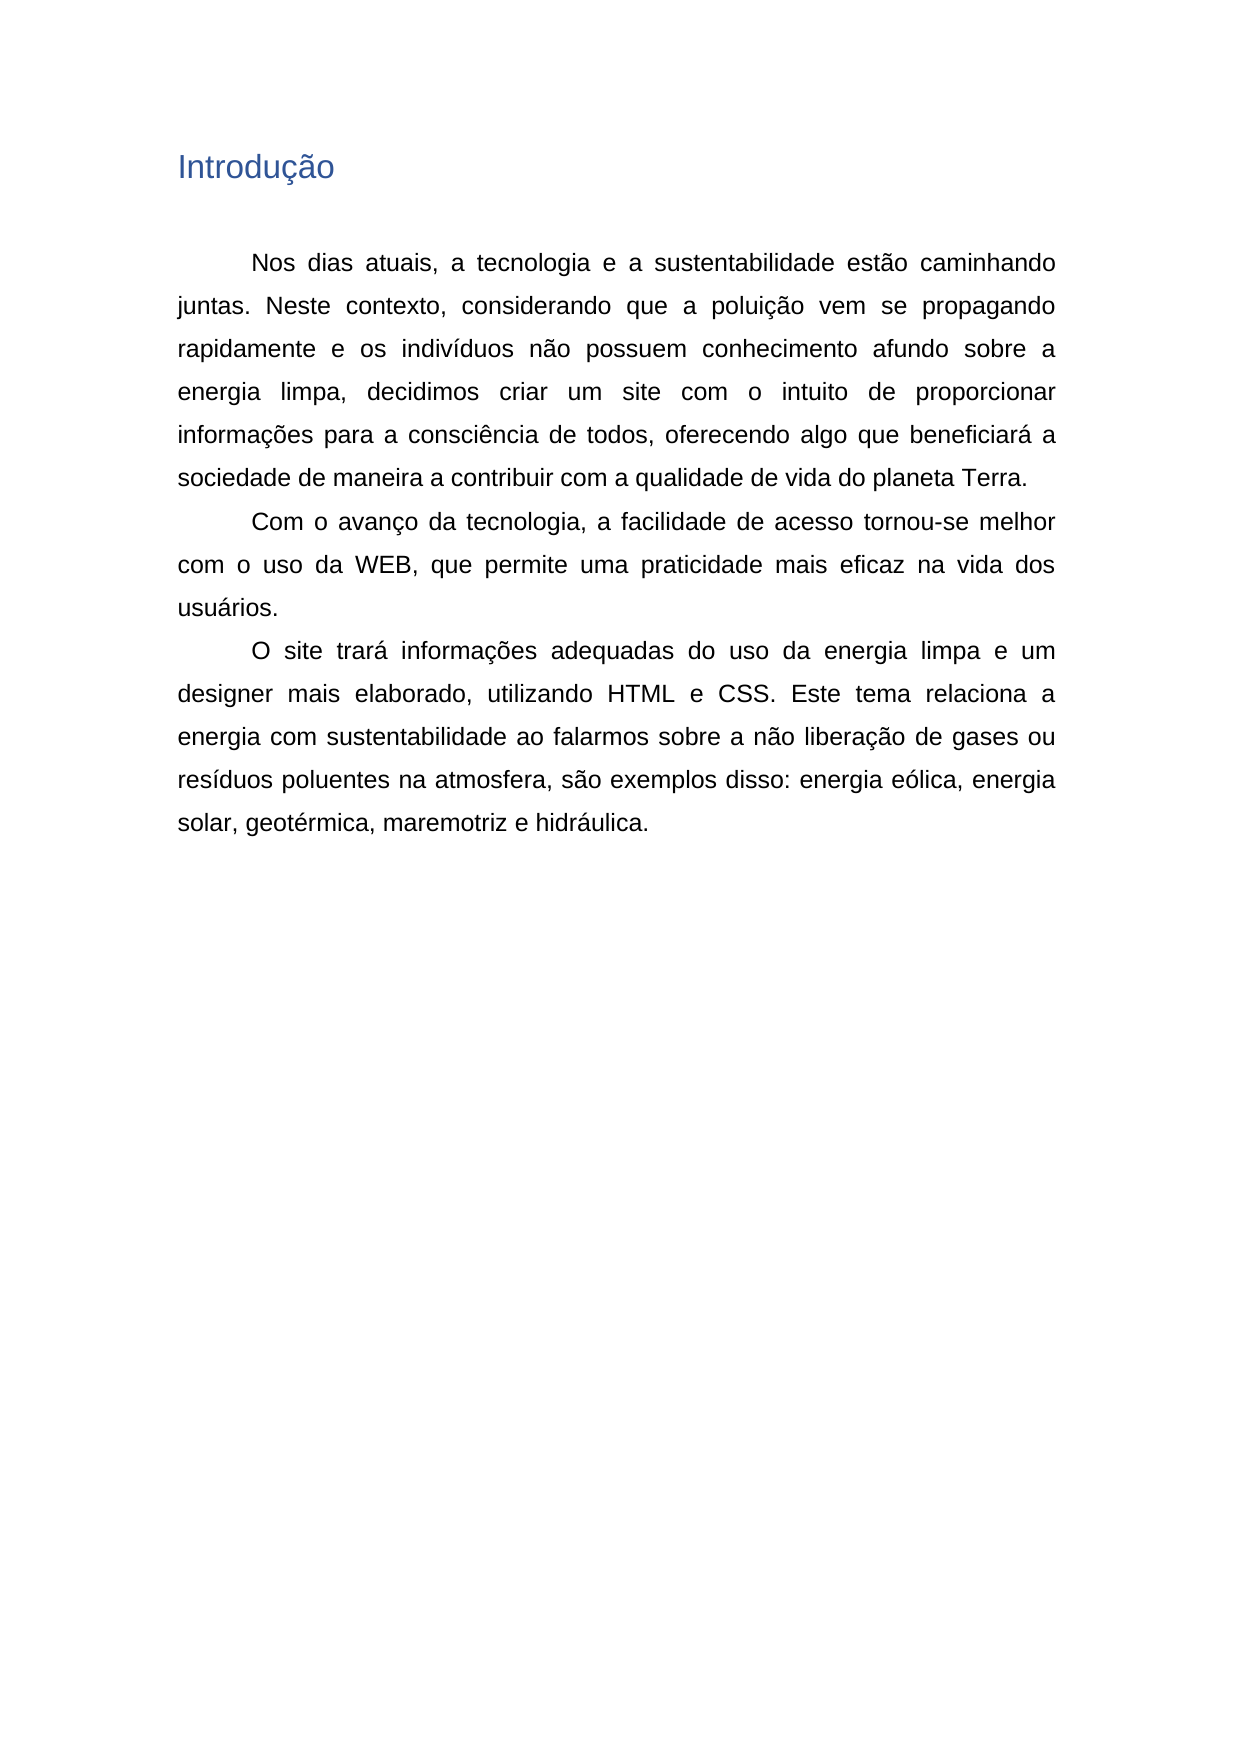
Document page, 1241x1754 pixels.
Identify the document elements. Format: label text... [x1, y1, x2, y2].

subtitle Introdução [177, 148, 1063, 186]
text Com o avanço da tecnologia, a facilidade de acesso tornou-se melhor com o uso da WEB, que permite uma praticidade mais eficaz na vida dos usuários. [177, 507, 1057, 622]
text O site trará informações adequadas do uso da energia limpa e um designer mais elaborado, utilizando HTML e CSS. Este tema relaciona a energia com sustentabilidade ao falarmos sobre a não liberação de gases ou resíduos poluentes na atmosfera, são exemplos disso: energia eólica, energia solar, geotérmica, maremotriz e hidráulica. [177, 636, 1057, 837]
text Nos dias atuais, a tecnologia e a sustentabilidade estão caminhando juntas. Neste contexto, considerando que a poluição vem se propagando rapidamente e os indivíduos não possuem conhecimento afundo sobre a energia limpa, decidimos criar um site com o intuito de proporcionar informações para a consciência de todos, oferecendo algo que beneficiará a sociedade de maneira a contribuir com a qualidade de vida do planeta Terra. [177, 248, 1057, 492]
